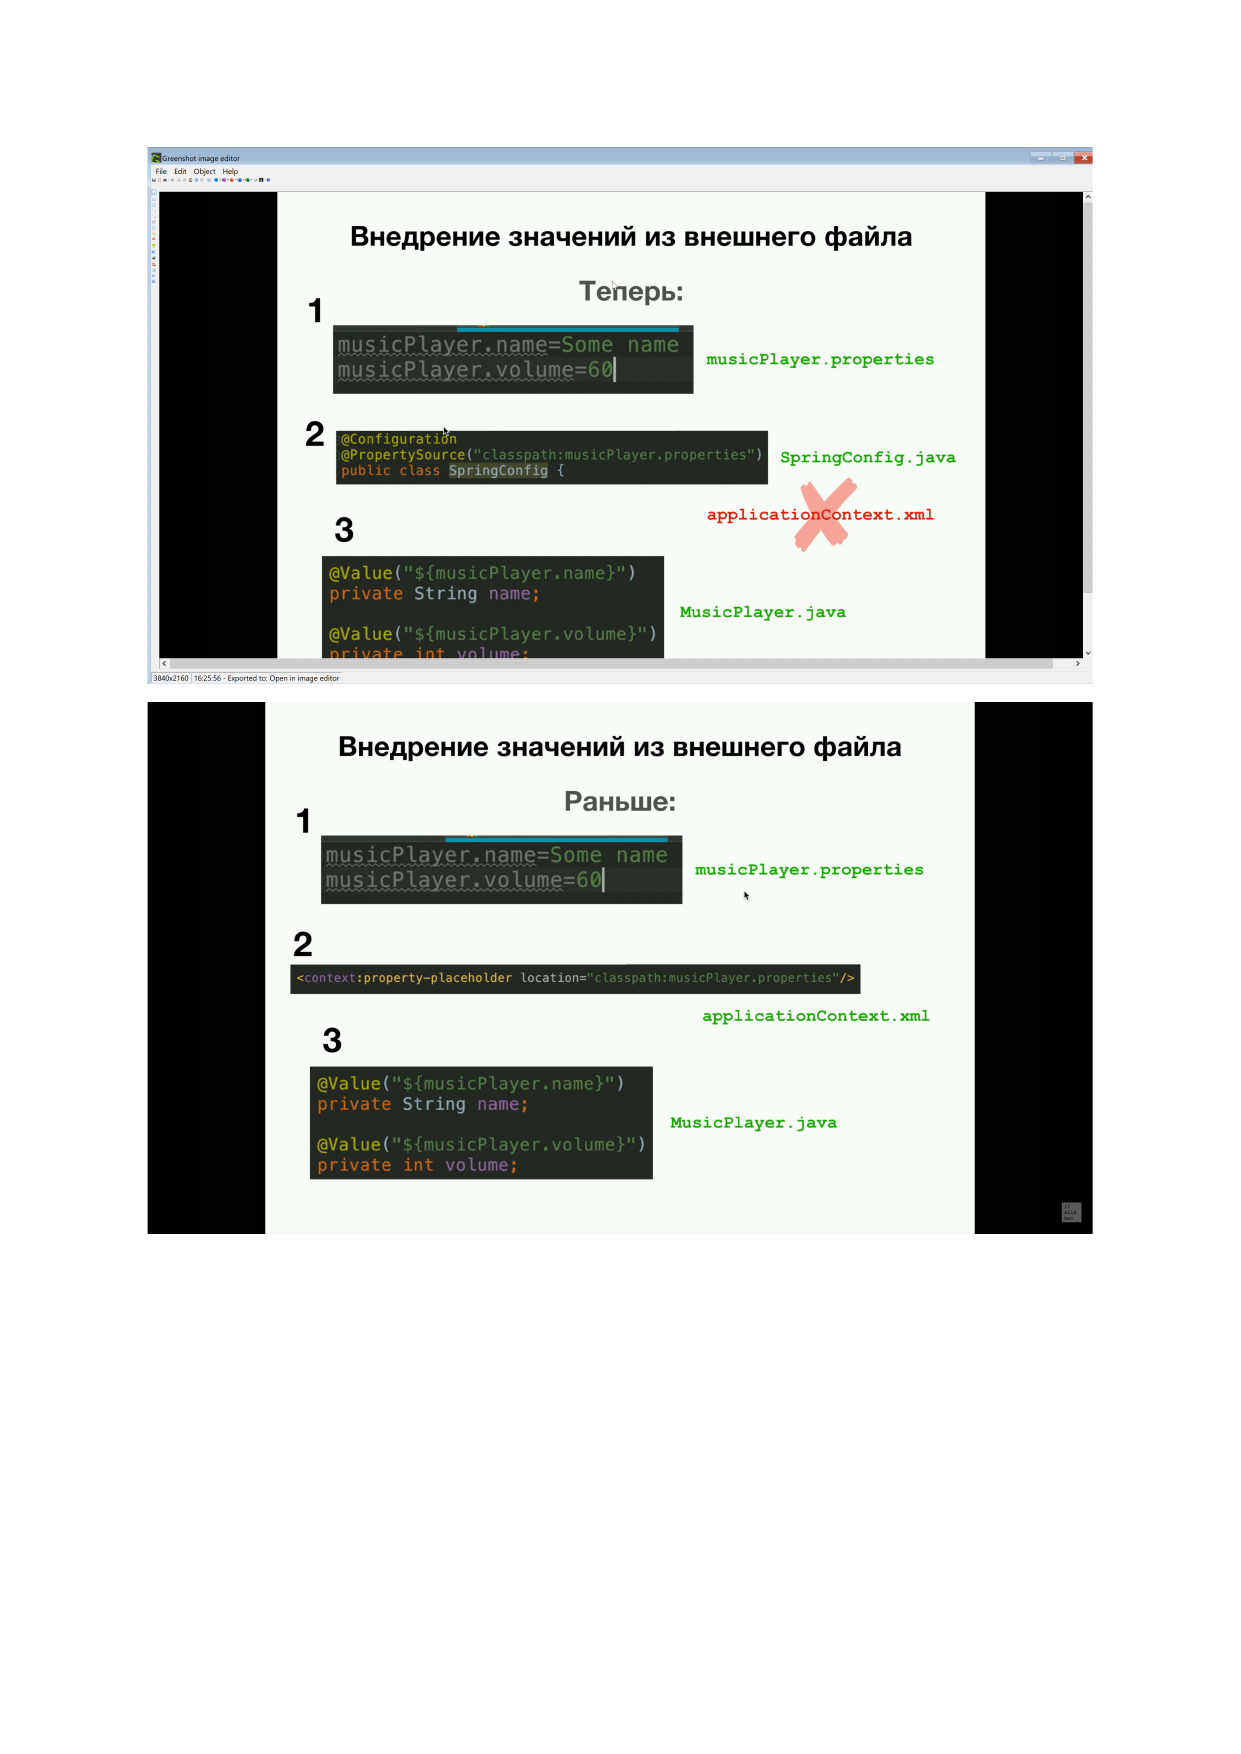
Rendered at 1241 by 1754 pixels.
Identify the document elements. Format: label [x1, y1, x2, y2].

picture [147, 702, 1093, 1234]
picture [147, 147, 1093, 684]
